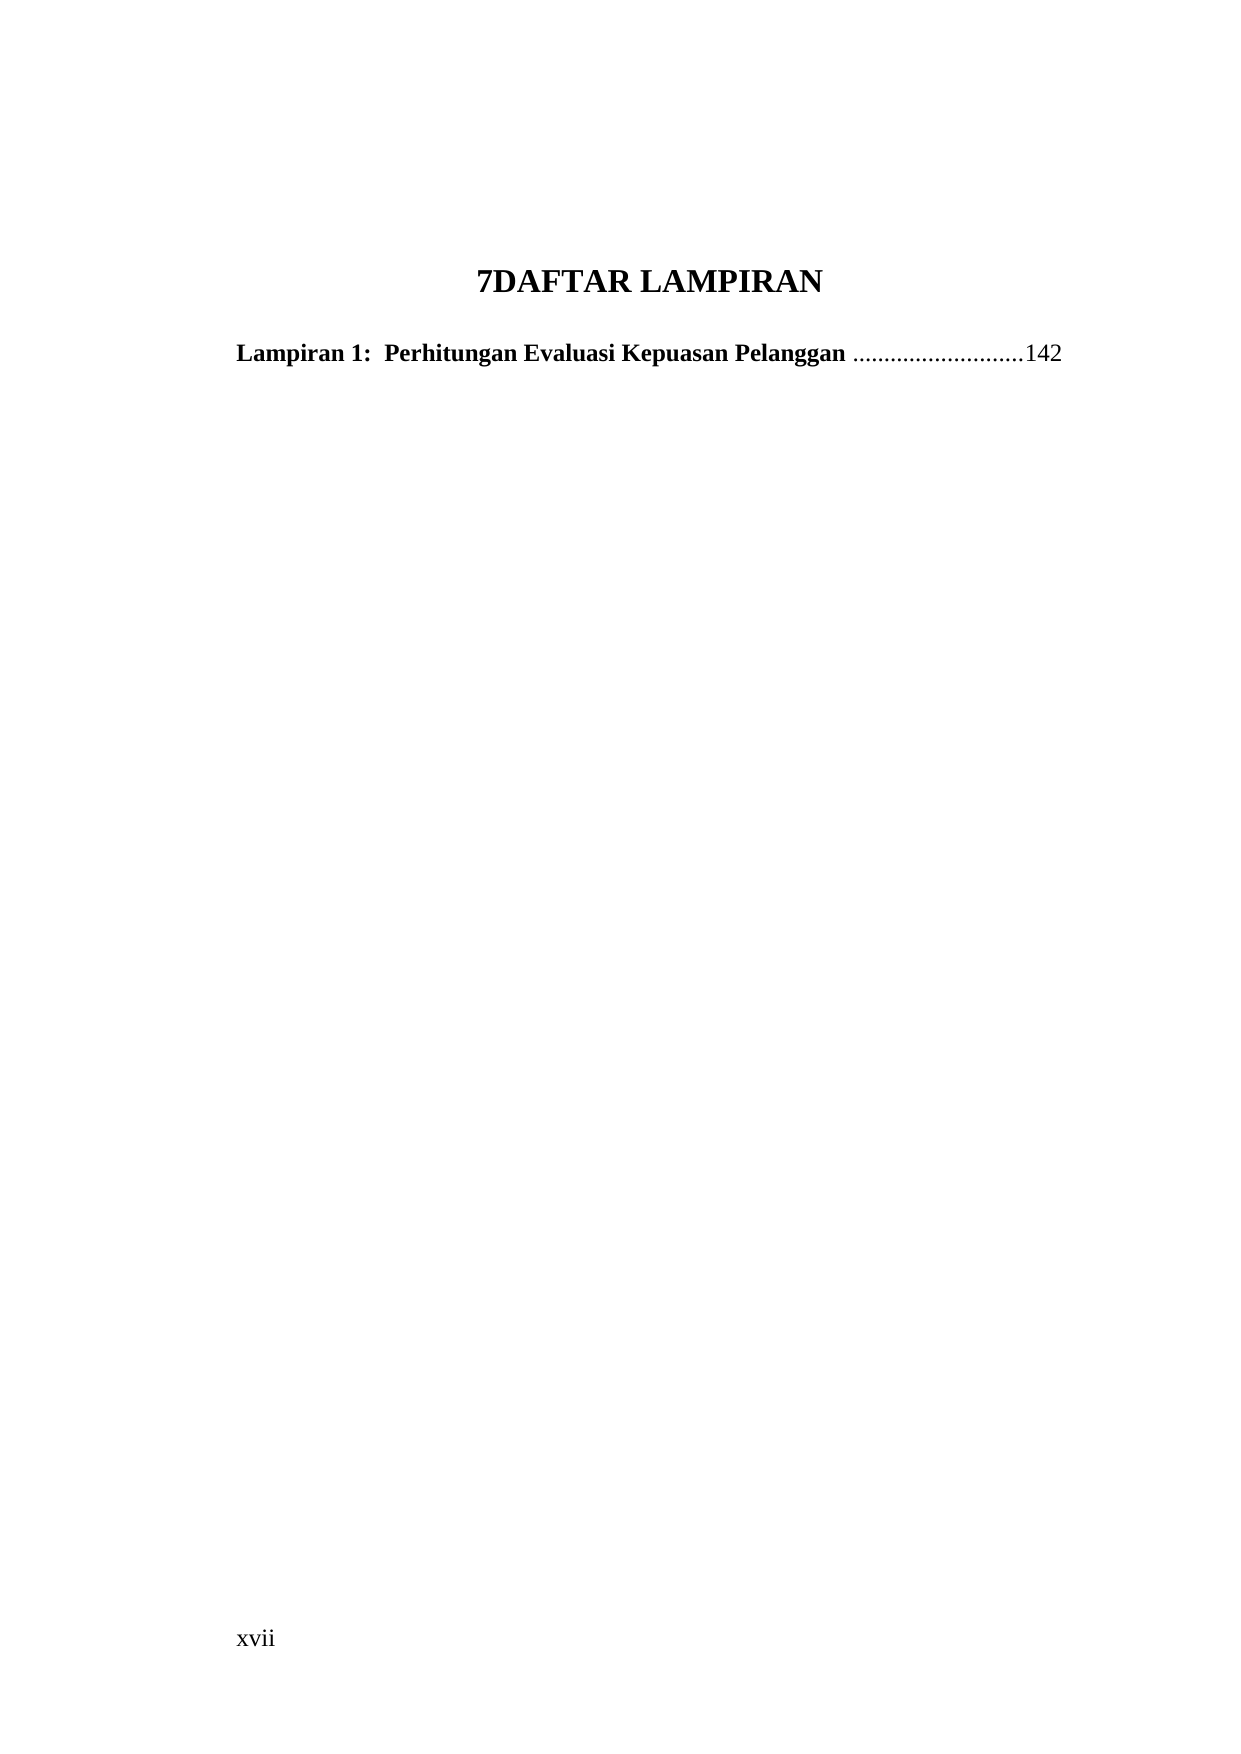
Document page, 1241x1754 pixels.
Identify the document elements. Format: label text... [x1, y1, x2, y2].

text Lampiran 1: Perhitungan Evaluasi Kepuasan Pelanggan 142 [236, 338, 1063, 367]
subtitle DAFTAR LAMPIRAN [236, 261, 1063, 299]
